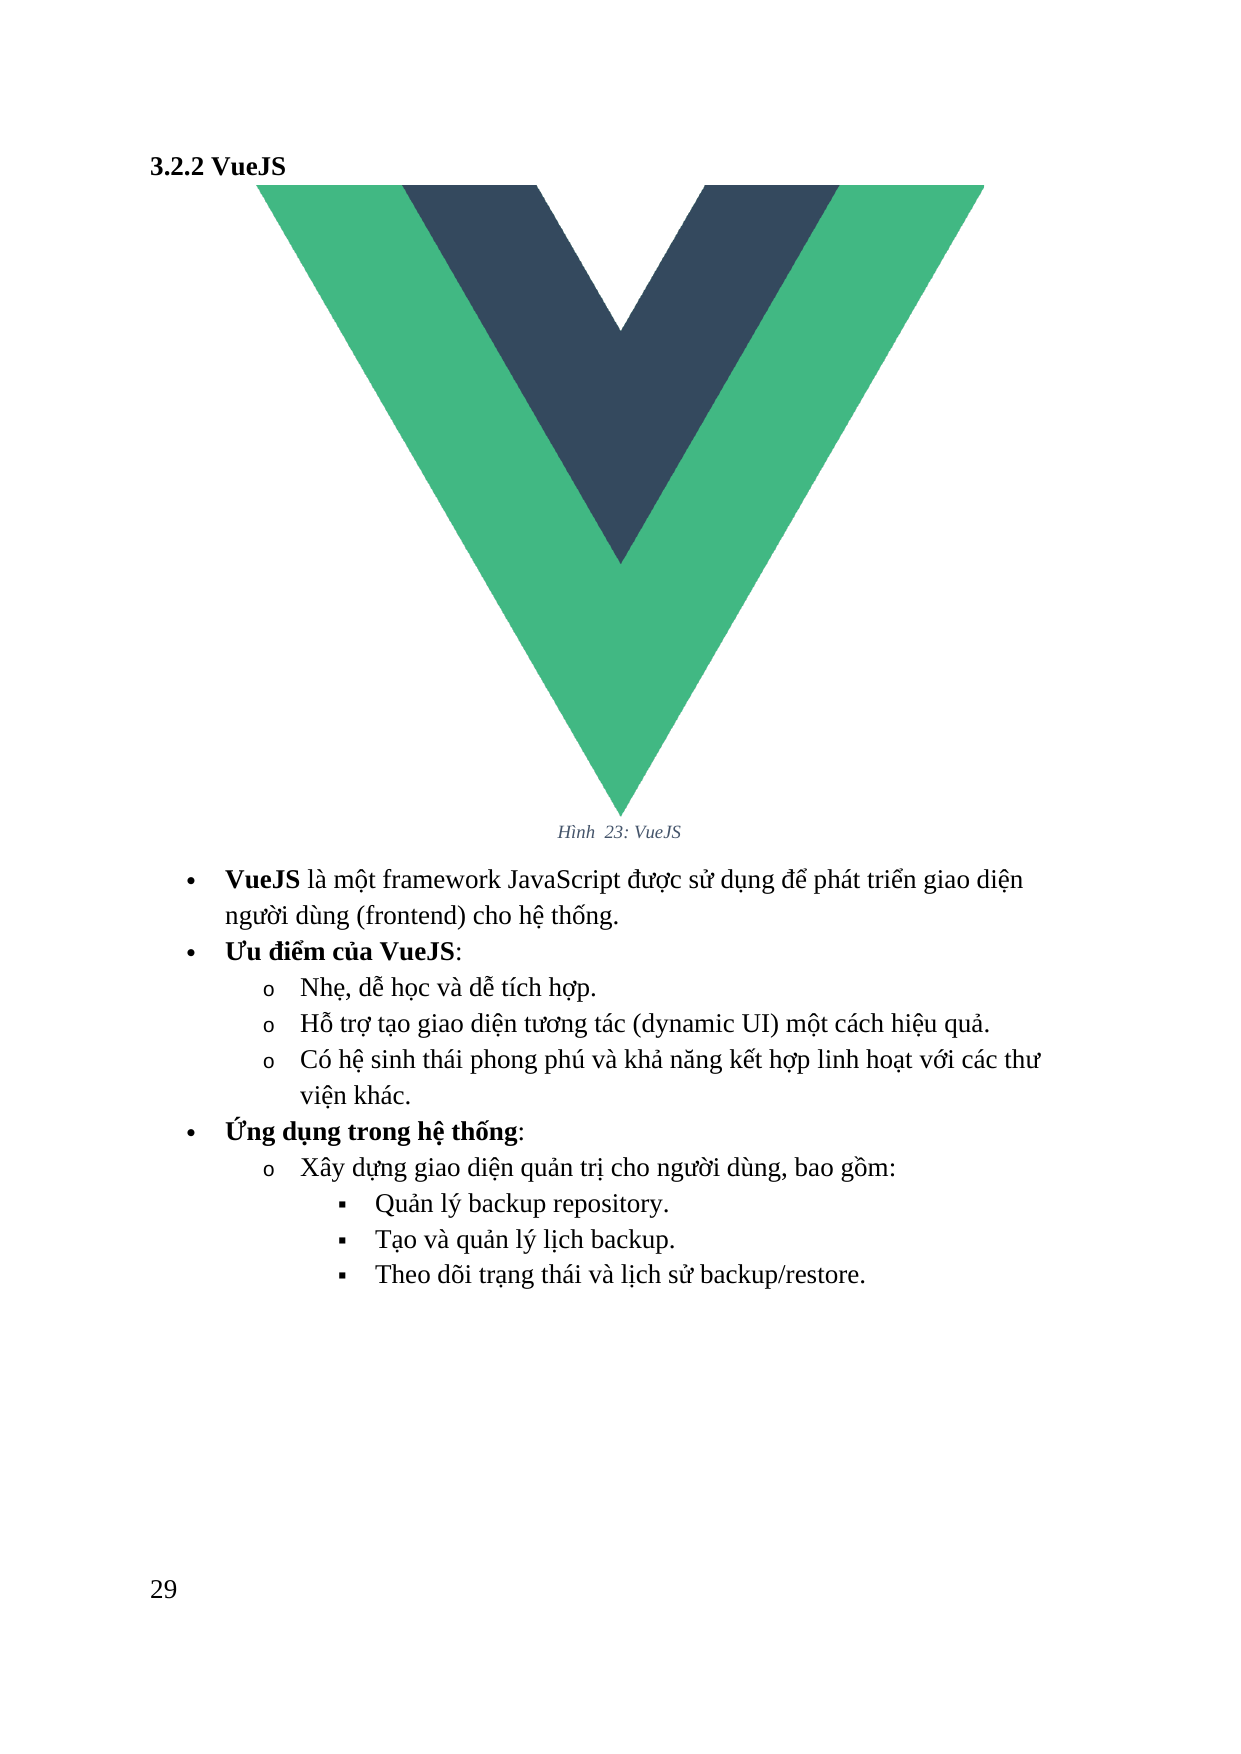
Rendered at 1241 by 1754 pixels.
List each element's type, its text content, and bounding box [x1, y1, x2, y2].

list Hỗ trợ tạo giao diện tương tác (dynamic UI) một cách hiệu quả. [262, 1007, 1090, 1038]
list Tạo và quản lý lịch backup. [337, 1223, 1090, 1254]
list Ứng dụng trong hệ thống: [187, 1115, 1090, 1146]
picture [256, 185, 985, 817]
list Ưu điểm của VueJS: [187, 935, 1090, 966]
list Theo dõi trạng thái và lịch sử backup/restore. [337, 1258, 1090, 1290]
list VueJS là một framework JavaScript được sử dụng để phát triển giao diện người dùng (frontend) cho hệ thống. [187, 863, 1090, 930]
list Quản lý backup repository. [337, 1187, 1090, 1218]
subtitle 3.2.2 VueJS [150, 150, 1090, 181]
list Nhẹ, dễ học và dễ tích hợp. [262, 971, 1090, 1002]
list Có hệ sinh thái phong phú và khả năng kết hợp linh hoạt với các thư viện khác. [262, 1043, 1090, 1111]
text Hình 23: VueJS [150, 821, 1090, 843]
list Xây dựng giao diện quản trị cho người dùng, bao gồm: [262, 1151, 1090, 1182]
